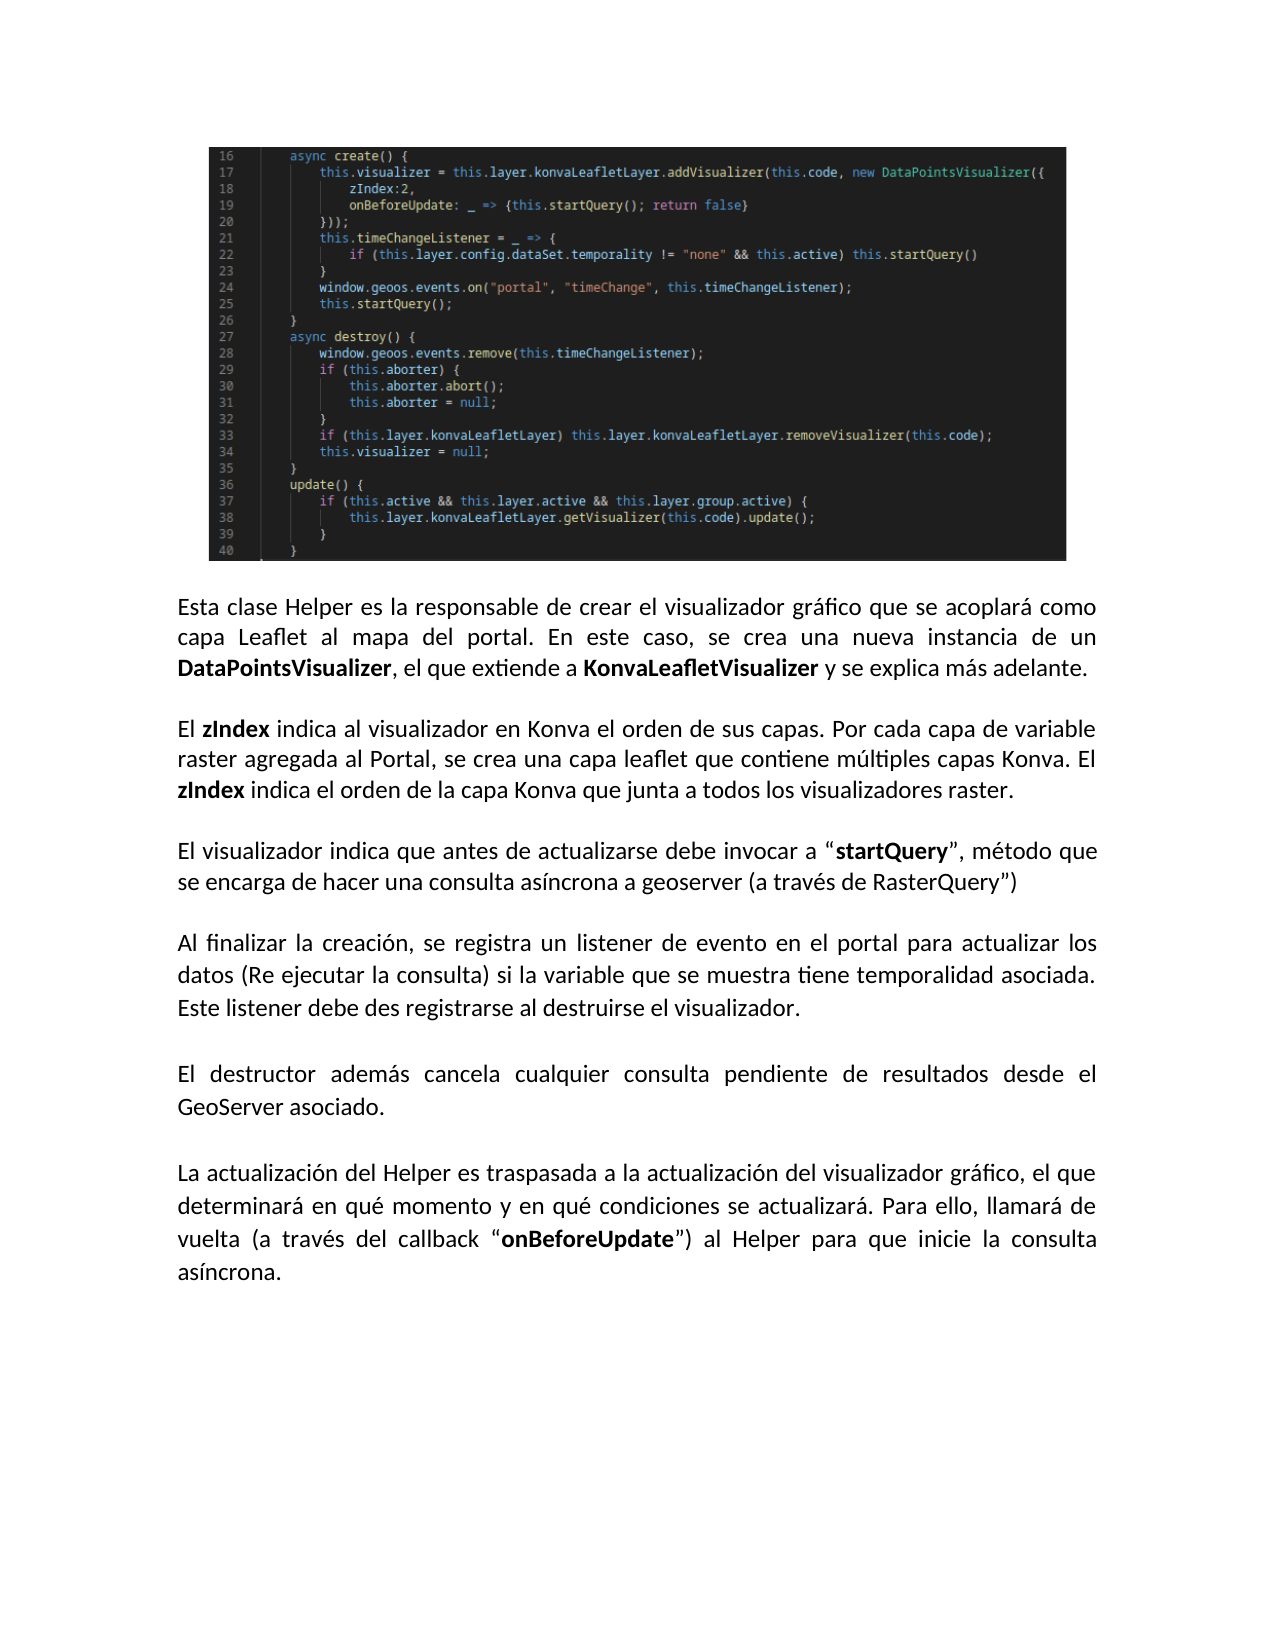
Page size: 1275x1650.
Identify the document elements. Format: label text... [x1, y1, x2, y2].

text El destructor además cancela cualquier consulta pendiente de resultados desde el GeoServer asociado. [177, 1058, 1098, 1122]
text La actualización del Helper es traspasada a la actualización del visualizador gráfico, el que determinará en qué momento y en qué condiciones se actualizará. Para ello, llamará de vuelta (a través del callback “onBeforeUpdate”) al Helper para que inicie la consulta asíncrona. [177, 1157, 1098, 1286]
text El zIndex indica al visualizador en Konva el orden de sus capas. Por cada capa de variable raster agregada al Portal, se crea una capa leaflet que contiene múltiples capas Konva. El zIndex indica el orden de la capa Konva que junta a todos los visualizadores raster. [177, 713, 1098, 804]
text El visualizador indica que antes de actualizarse debe invocar a “startQuery”, método que se encarga de hacer una consulta asíncrona a geoserver (a través de RasterQuery”) [177, 835, 1098, 896]
text Esta clase Helper es la responsable de crear el visualizador gráfico que se acoplará como capa Leaflet al mapa del portal. En este caso, se crea una nueva instancia de un DataPointsVisualizer, el que extiende a KonvaLeafletVisualizer y se explica más adelante. [177, 591, 1098, 682]
text Al finalizar la creación, se registra un listener de evento en el portal para actualizar los datos (Re ejecutar la consulta) si la variable que se muestra tiene temporalidad asociada. Este listener debe des registrarse al destruirse el visualizador. [177, 927, 1098, 1023]
